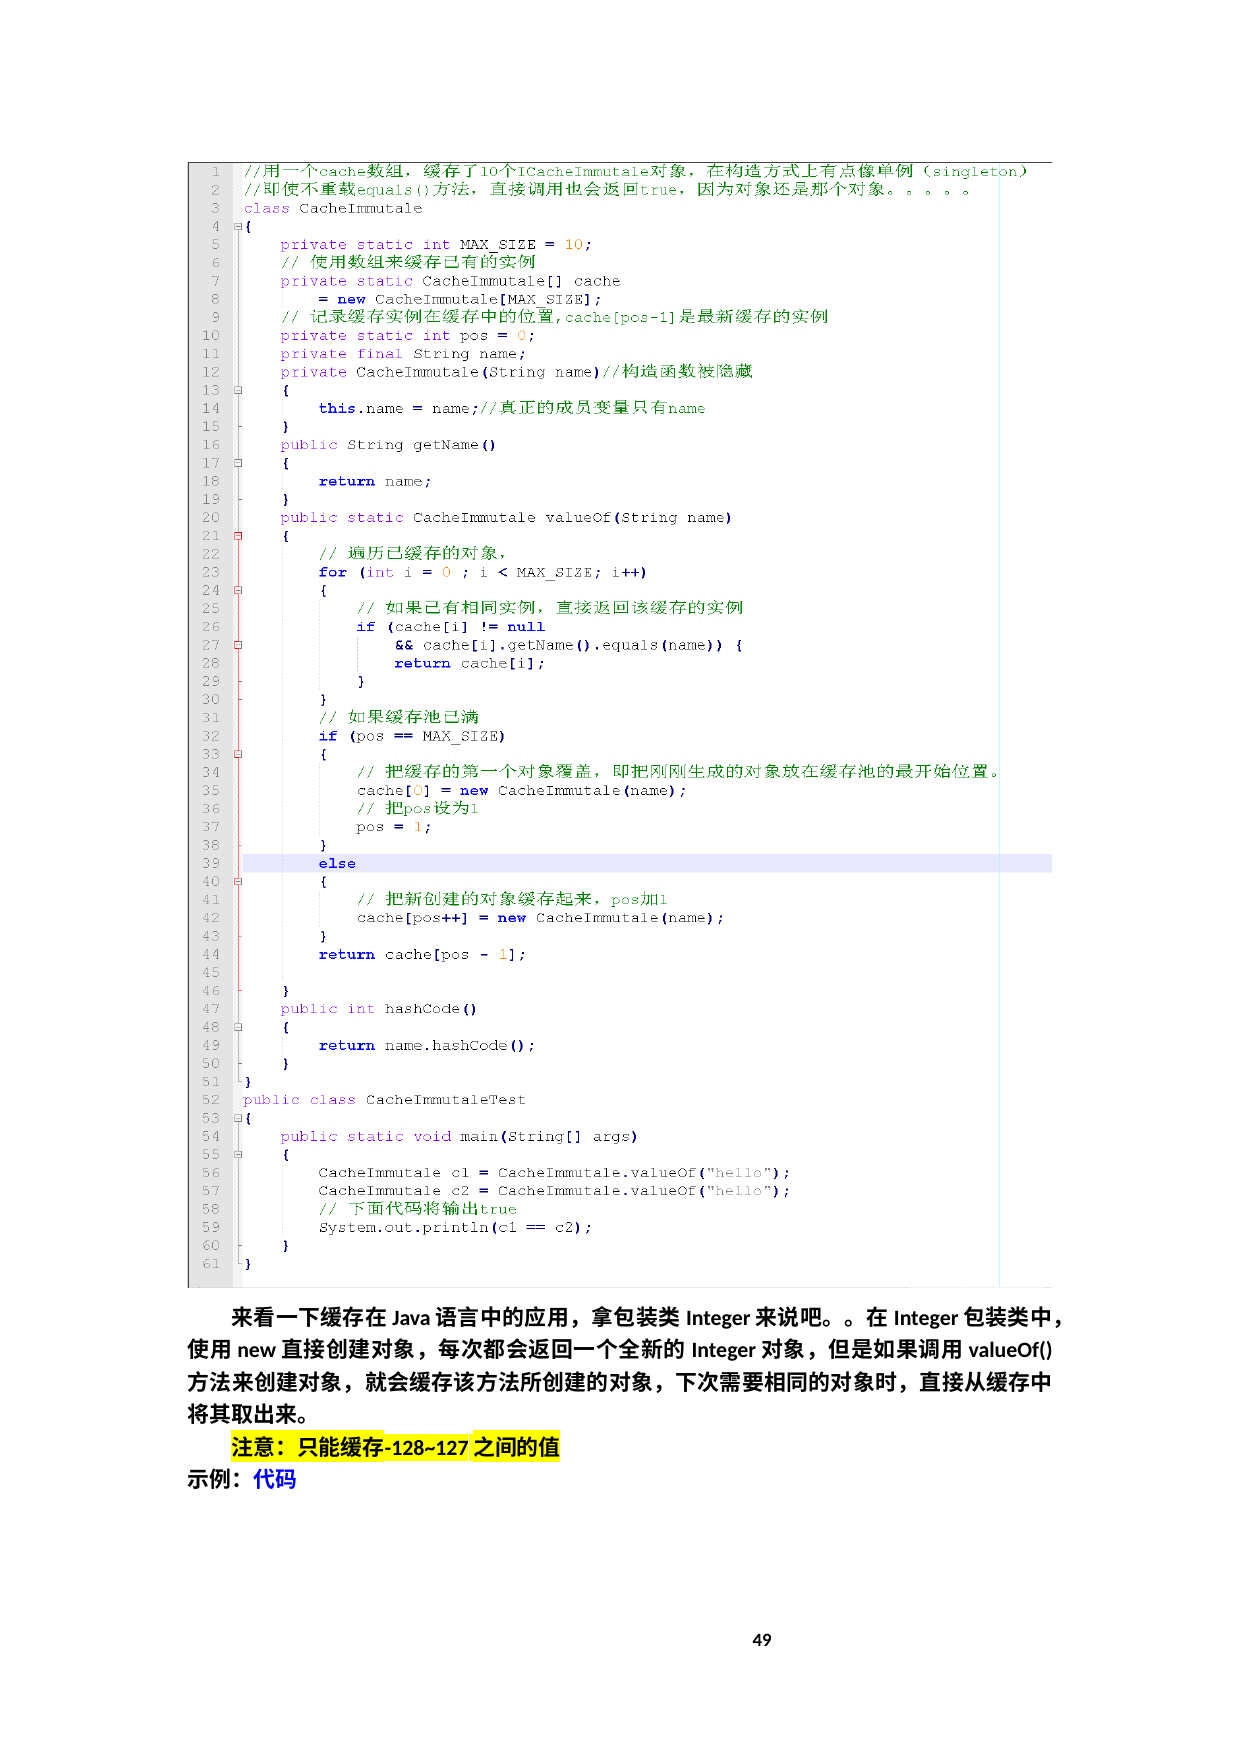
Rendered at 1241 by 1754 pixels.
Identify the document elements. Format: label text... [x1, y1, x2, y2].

picture [187, 162, 1053, 1288]
text 示例：代码 [187, 1462, 1053, 1494]
text 来看一下缓存在Java语言中的应用，拿包装类Integer来说吧。。在Integer包装类中，使用new直接创建对象，每次都会返回一个全新的Integer对象，但是如果调用valueOf()方法来创建对象，就会缓存该方法所创建的对象，下次需要相同的对象时，直接从缓存中将其取出来。 [187, 1299, 1053, 1429]
text 注意：只能缓存-128~127之间的值 [187, 1429, 1053, 1462]
